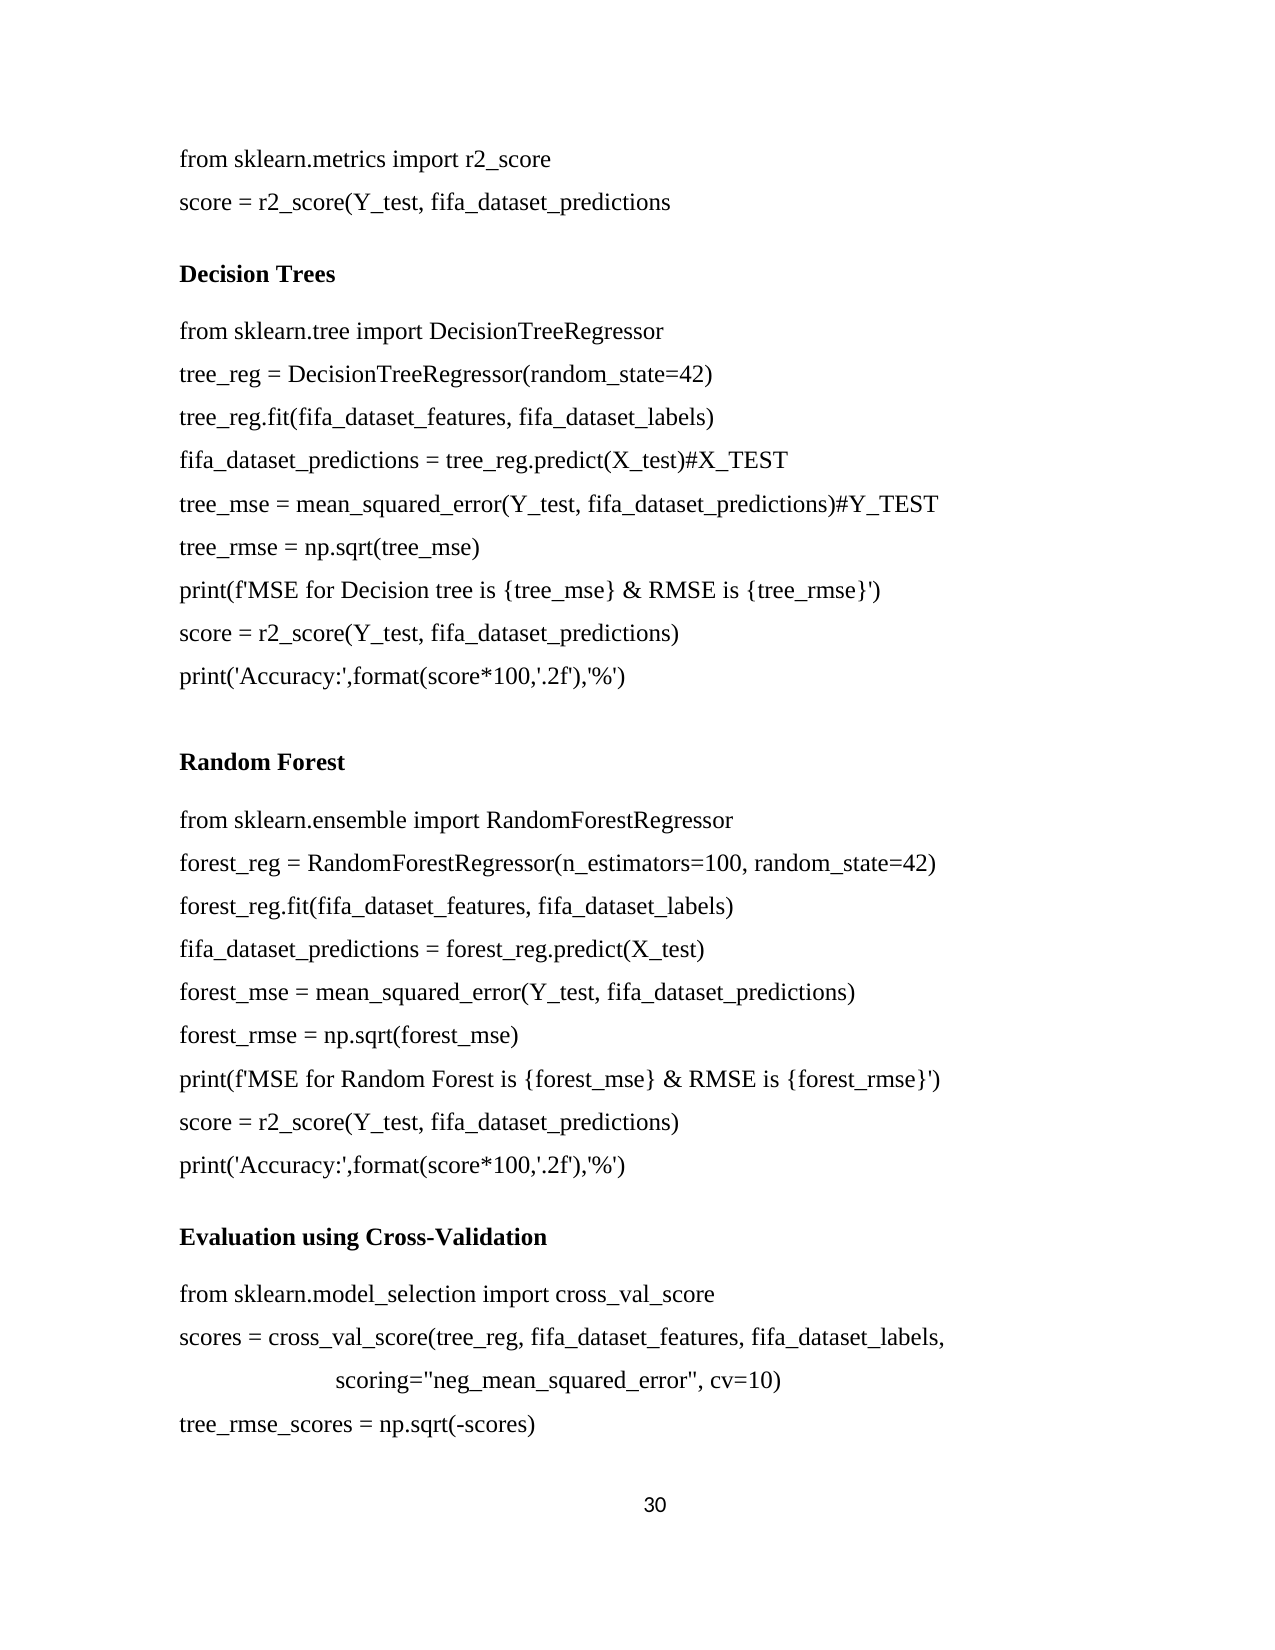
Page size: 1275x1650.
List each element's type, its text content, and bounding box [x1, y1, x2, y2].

text print(f'MSE for Random Forest is {forest_mse} & RMSE is {forest_rmse}') [179, 1064, 1137, 1092]
text tree_rmse_scores = np.sqrt(-scores) [179, 1409, 1137, 1437]
text tree_mse = mean_squared_error(Y_test, fifa_dataset_predictions)#Y_TEST [179, 489, 1137, 517]
text tree_reg = DecisionTreeRegressor(random_state=42) [179, 359, 1137, 388]
text forest_rmse = np.sqrt(forest_mse) [179, 1021, 1137, 1049]
text forest_mse = mean_squared_error(Y_test, fifa_dataset_predictions) [179, 977, 1137, 1006]
text from sklearn.metrics import r2_score [179, 144, 1137, 172]
text score = r2_score(Y_test, fifa_dataset_predictions) [179, 618, 1137, 647]
text Random Forest [179, 747, 1137, 776]
text from sklearn.tree import DecisionTreeRegressor [179, 316, 1137, 345]
text forest_reg = RandomForestRegressor(n_estimators=100, random_state=42) [179, 848, 1137, 877]
text print('Accuracy:',format(score*100,'.2f'),'%') [179, 1150, 1137, 1179]
text scoring="neg_mean_squared_error", cv=10) [179, 1366, 1137, 1394]
text score = r2_score(Y_test, fifa_dataset_predictions [179, 187, 1137, 216]
text Decision Trees [179, 259, 1137, 287]
text from sklearn.ensemble import RandomForestRegressor [179, 805, 1137, 834]
text print(f'MSE for Decision tree is {tree_mse} & RMSE is {tree_rmse}') [179, 575, 1137, 604]
text print('Accuracy:',format(score*100,'.2f'),'%') [179, 661, 1137, 690]
text fifa_dataset_predictions = forest_reg.predict(X_test) [179, 934, 1137, 963]
text from sklearn.model_selection import cross_val_score [179, 1279, 1137, 1308]
text scores = cross_val_score(tree_reg, fifa_dataset_features, fifa_dataset_labels, [179, 1322, 1137, 1351]
text tree_rmse = np.sqrt(tree_mse) [179, 532, 1137, 561]
text tree_reg.fit(fifa_dataset_features, fifa_dataset_labels) [179, 402, 1137, 431]
text fifa_dataset_predictions = tree_reg.predict(X_test)#X_TEST [179, 446, 1137, 474]
text Evaluation using Cross-Validation [179, 1222, 1137, 1251]
text forest_reg.fit(fifa_dataset_features, fifa_dataset_labels) [179, 891, 1137, 920]
text score = r2_score(Y_test, fifa_dataset_predictions) [179, 1107, 1137, 1136]
